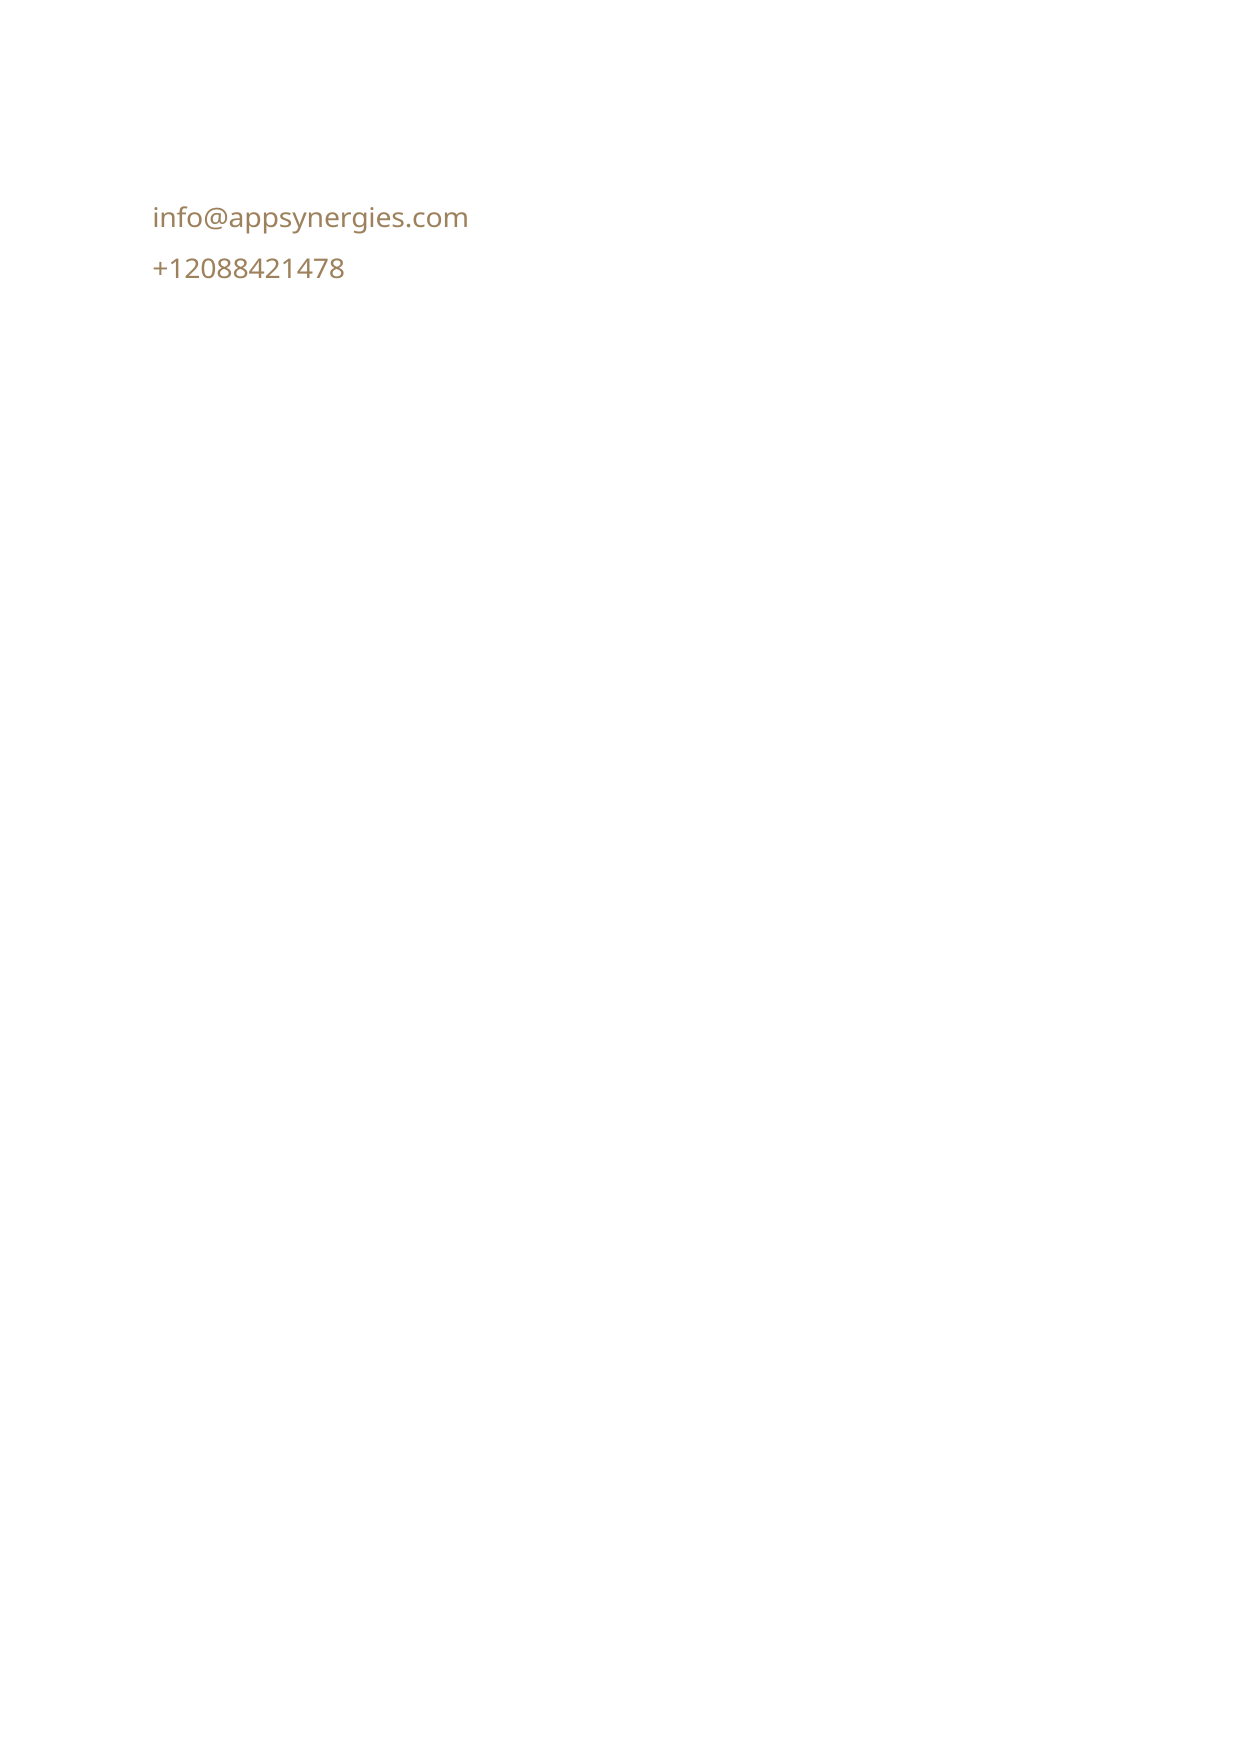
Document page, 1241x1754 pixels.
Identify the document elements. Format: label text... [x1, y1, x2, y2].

text +12088421478 [152, 249, 1240, 286]
text info@appsynergies.com [152, 199, 1240, 236]
